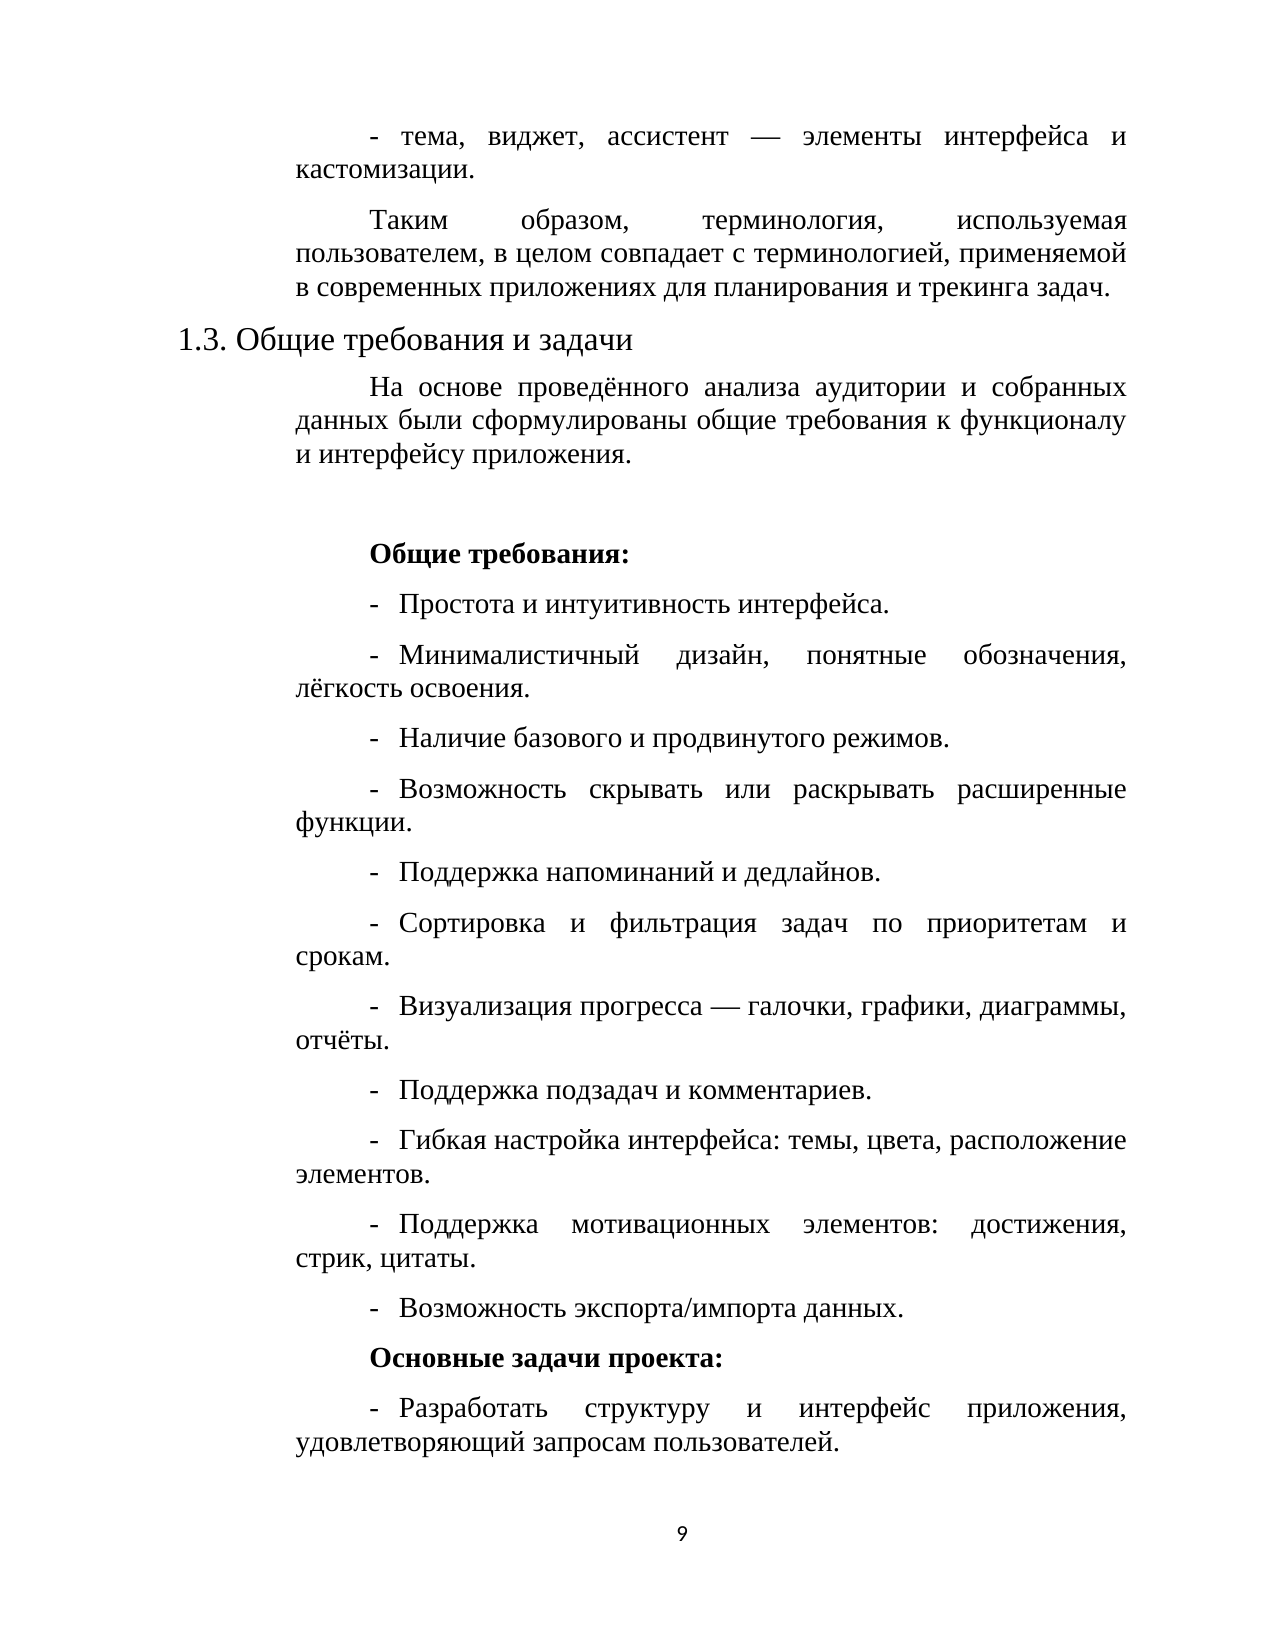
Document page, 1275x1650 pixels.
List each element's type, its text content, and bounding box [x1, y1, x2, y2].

text - Разработать структуру и интерфейс приложения, удовлетворяющий запросам пользователей. [295, 1390, 1127, 1457]
text - Сортировка и фильтрация задач по приоритетам и срокам. [295, 905, 1127, 972]
text - Поддержка подзадач и комментариев. [295, 1072, 1127, 1106]
text - Поддержка напоминаний и дедлайнов. [295, 854, 1127, 888]
text На основе проведённого анализа аудитории и собранных данных были сформулированы общие требования к функционалу и интерфейсу приложения. [295, 369, 1127, 469]
text - Визуализация прогресса — галочки, графики, диаграммы, отчёты. [295, 988, 1127, 1056]
text - Возможность экспорта/импорта данных. [295, 1290, 1127, 1323]
text Общие требования: [295, 536, 1127, 570]
subtitle 1.3. Общие требования и задачи [177, 319, 1186, 357]
text Таким образом, терминология, используемая пользователем, в целом совпадает с терминологией, применяемой в современных приложениях для планирования и трекинга задач. [295, 202, 1127, 302]
text - Минималистичный дизайн, понятные обозначения, лёгкость освоения. [295, 637, 1127, 704]
text - Простота и интуитивность интерфейса. [295, 587, 1127, 620]
text Основные задачи проекта: [295, 1340, 1127, 1374]
text - Возможность скрывать или раскрывать расширенные функции. [295, 771, 1127, 838]
text - Поддержка мотивационных элементов: достижения, стрик, цитаты. [295, 1206, 1127, 1273]
text - Наличие базового и продвинутого режимов. [295, 721, 1127, 754]
text - Гибкая настройка интерфейса: темы, цвета, расположение элементов. [295, 1122, 1127, 1189]
text - тема, виджет, ассистент — элементы интерфейса и кастомизации. [295, 118, 1127, 185]
